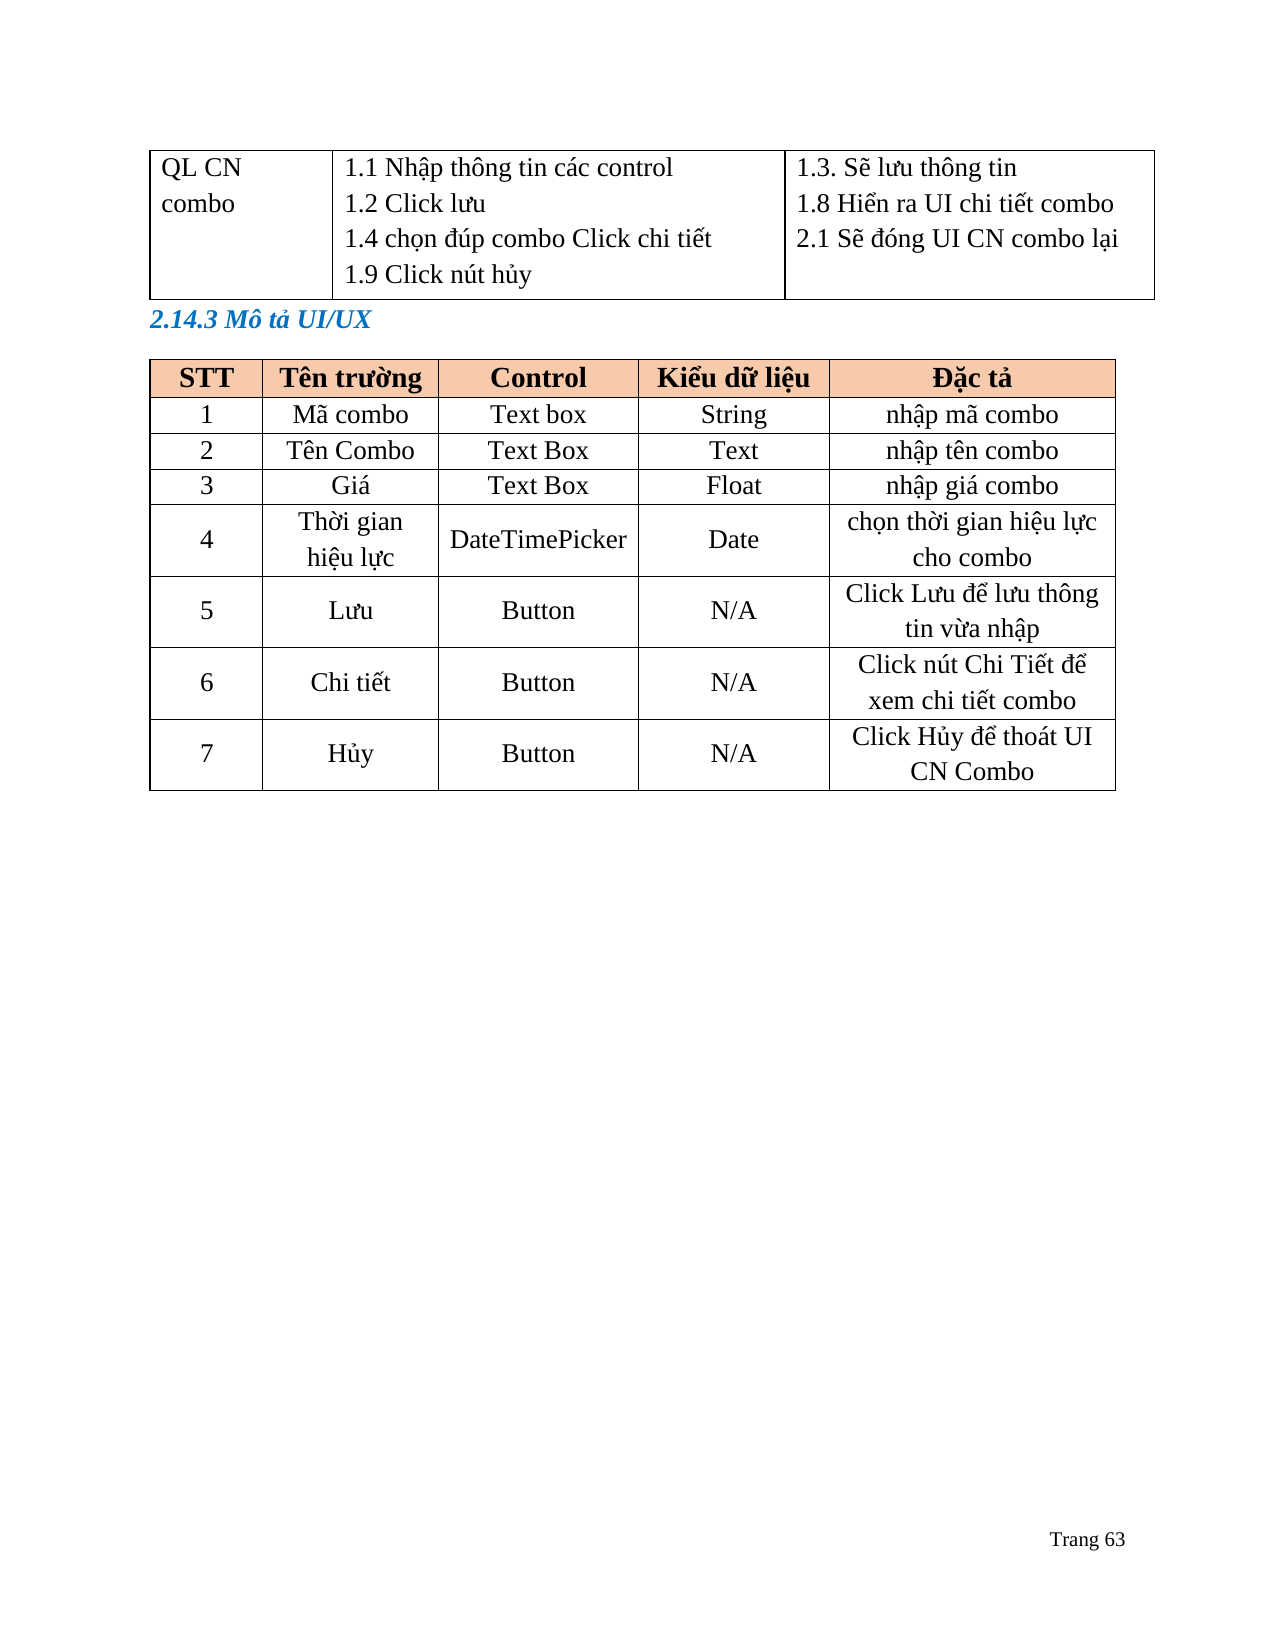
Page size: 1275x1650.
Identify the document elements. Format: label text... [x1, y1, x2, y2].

table_cell Hủy [263, 720, 438, 790]
table_header Control [439, 360, 638, 397]
table_cell Mã combo [263, 398, 438, 433]
table_cell 1 [151, 398, 262, 433]
table_cell nhập giá combo [830, 470, 1115, 504]
table_cell nhập tên combo [830, 434, 1115, 468]
table_header STT [151, 360, 262, 397]
table_cell Click Hủy để thoát UI CN Combo [830, 720, 1115, 790]
table_cell Text Box [439, 434, 638, 468]
table_cell 2 [151, 434, 262, 468]
table_cell Text box [439, 398, 638, 433]
table_cell 5 [151, 577, 262, 647]
table_cell Click nút Chi Tiết để xem chi tiết combo [830, 648, 1115, 718]
table_cell 4 [151, 505, 262, 576]
table_cell 1.3. Sẽ lưu thông tin 1.8 Hiển ra UI chi tiết combo 2.1 Sẽ đóng UI CN combo lại [786, 151, 1154, 298]
table_header Kiểu dữ liệu [639, 360, 829, 397]
table_header Tên trường [263, 360, 438, 397]
table_cell 6 [151, 648, 262, 718]
table_cell N/A [639, 648, 829, 718]
table_cell Button [439, 577, 638, 647]
table_header Đặc tả [830, 360, 1115, 397]
table_cell nhập mã combo [830, 398, 1115, 433]
table_cell Text [639, 434, 829, 468]
table_cell String [639, 398, 829, 433]
table_cell Button [439, 648, 638, 718]
table_cell Float [639, 470, 829, 504]
table_cell chọn thời gian hiệu lực cho combo [830, 505, 1115, 576]
table_cell Giá [263, 470, 438, 504]
table_cell Thời gian hiệu lực [263, 505, 438, 576]
table_cell Chi tiết [263, 648, 438, 718]
table_cell Lưu [263, 577, 438, 647]
table_cell 3 [151, 470, 262, 504]
table_cell QL CN combo [151, 151, 332, 298]
table_cell Tên Combo [263, 434, 438, 468]
table_cell N/A [639, 577, 829, 647]
table_cell N/A [639, 720, 829, 790]
subtitle 2.14.3 Mô tả UI/UX [150, 304, 1125, 335]
table_cell 7 [151, 720, 262, 790]
table_cell Click Lưu để lưu thông tin vừa nhập [830, 577, 1115, 647]
table_cell Button [439, 720, 638, 790]
table_cell 1.1 Nhập thông tin các control 1.2 Click lưu 1.4 chọn đúp combo Click chi tiết 1.9 Click nút hủy [333, 151, 784, 298]
table_cell Date [639, 505, 829, 576]
table_cell Text Box [439, 470, 638, 504]
table_cell DateTimePicker [439, 505, 638, 576]
